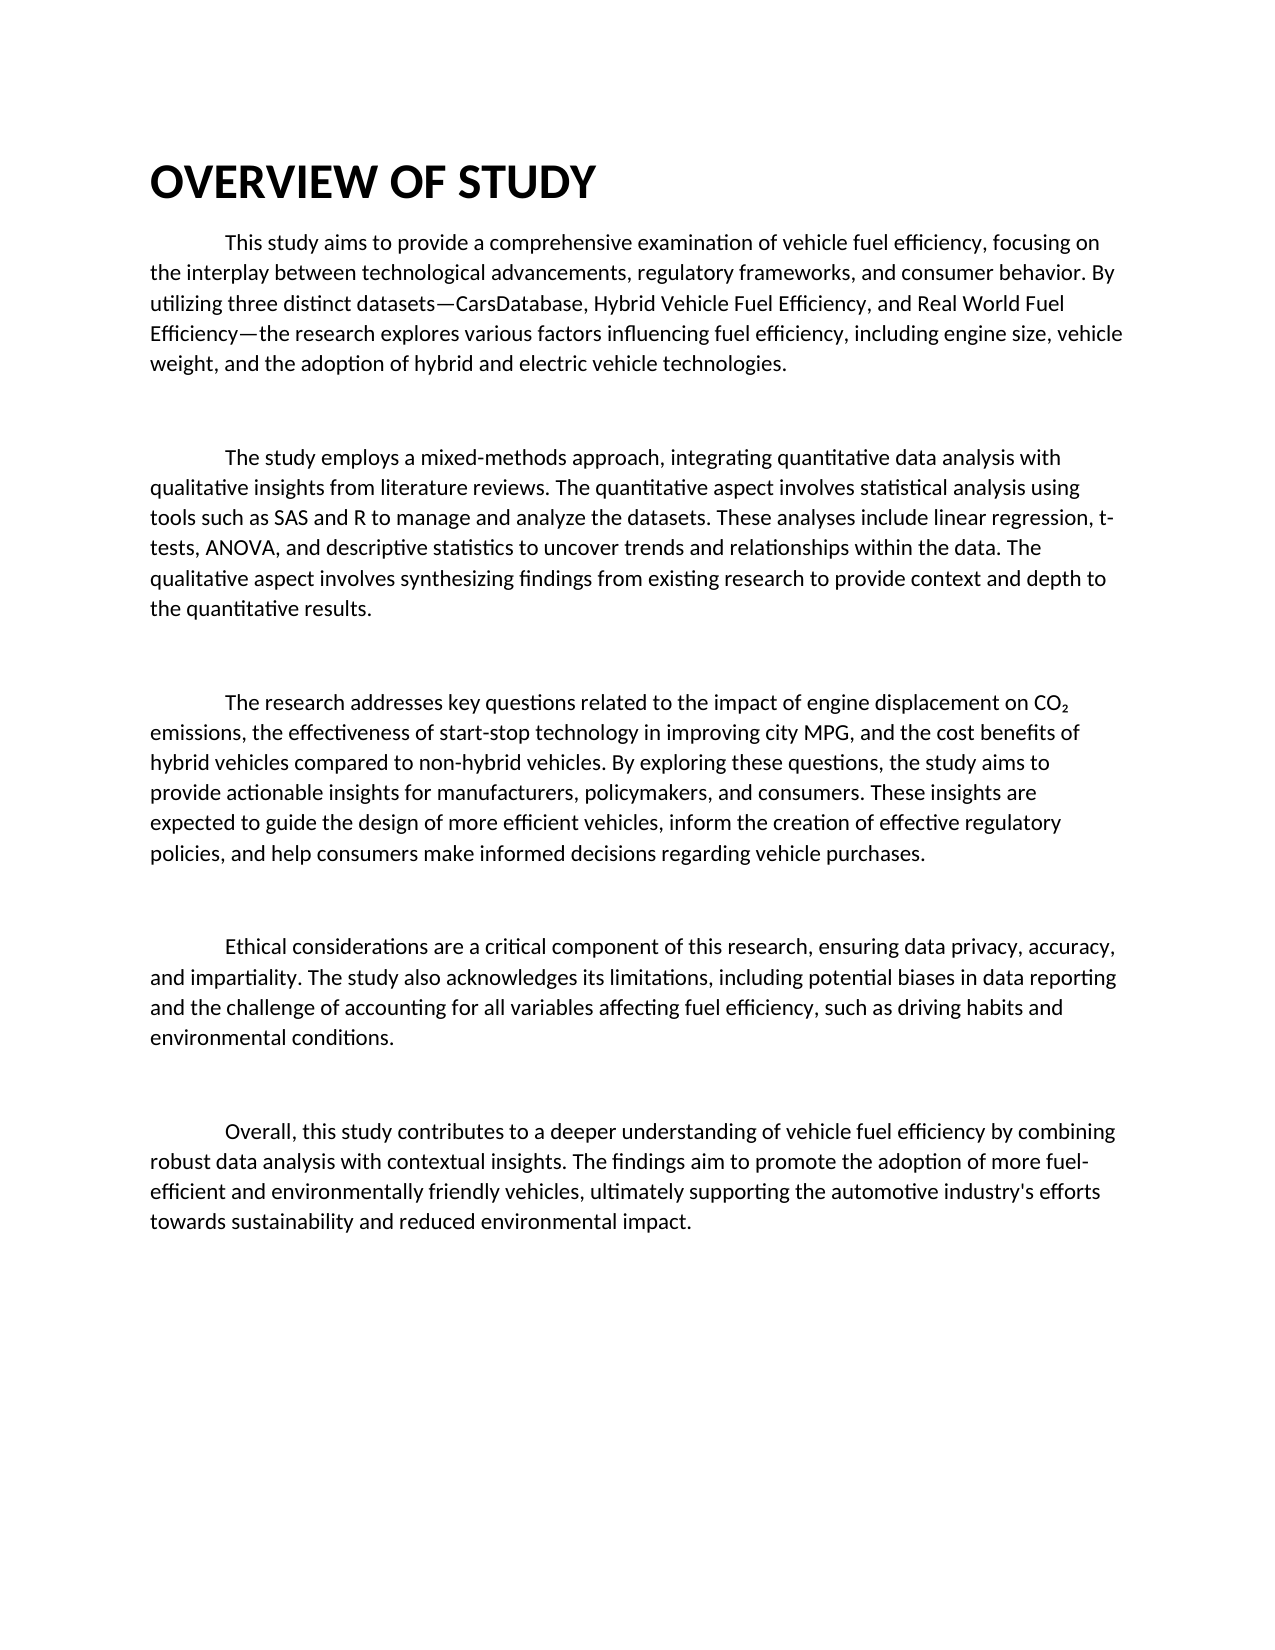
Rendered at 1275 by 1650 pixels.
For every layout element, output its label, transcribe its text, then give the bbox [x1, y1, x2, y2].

text The study employs a mixed-methods approach, integrating quantitative data analysis with qualitative insights from literature reviews. The quantitative aspect involves statistical analysis using tools such as SAS and R to manage and analyze the datasets. These analyses include linear regression, t-tests, ANOVA, and descriptive statistics to uncover trends and relationships within the data. The qualitative aspect involves synthesizing findings from existing research to provide context and depth to the quantitative results. [150, 443, 1125, 622]
text Overall, this study contributes to a deeper understanding of vehicle fuel efficiency by combining robust data analysis with contextual insights. The findings aim to promote the adoption of more fuel-efficient and environmentally friendly vehicles, ultimately supporting the automotive industry's efforts towards sustainability and reduced environmental impact. [150, 1117, 1125, 1236]
subtitle OVERVIEW OF STUDY [150, 150, 1125, 211]
text This study aims to provide a comprehensive examination of vehicle fuel efficiency, focusing on the interplay between technological advancements, regulatory frameworks, and consumer behavior. By utilizing three distinct datasets—CarsDatabase, Hybrid Vehicle Fuel Efficiency, and Real World Fuel Efficiency—the research explores various factors influencing fuel efficiency, including engine size, vehicle weight, and the adoption of hybrid and electric vehicle technologies. [150, 228, 1125, 377]
text The research addresses key questions related to the impact of engine displacement on CO₂ emissions, the effectiveness of start-stop technology in improving city MPG, and the cost benefits of hybrid vehicles compared to non-hybrid vehicles. By exploring these questions, the study aims to provide actionable insights for manufacturers, policymakers, and consumers. These insights are expected to guide the design of more efficient vehicles, inform the creation of effective regulatory policies, and help consumers make informed decisions regarding vehicle purchases. [150, 688, 1125, 867]
text Ethical considerations are a critical component of this research, ensuring data privacy, accuracy, and impartiality. The study also acknowledges its limitations, including potential biases in data reporting and the challenge of accounting for all variables affecting fuel efficiency, such as driving habits and environmental conditions. [150, 932, 1125, 1051]
